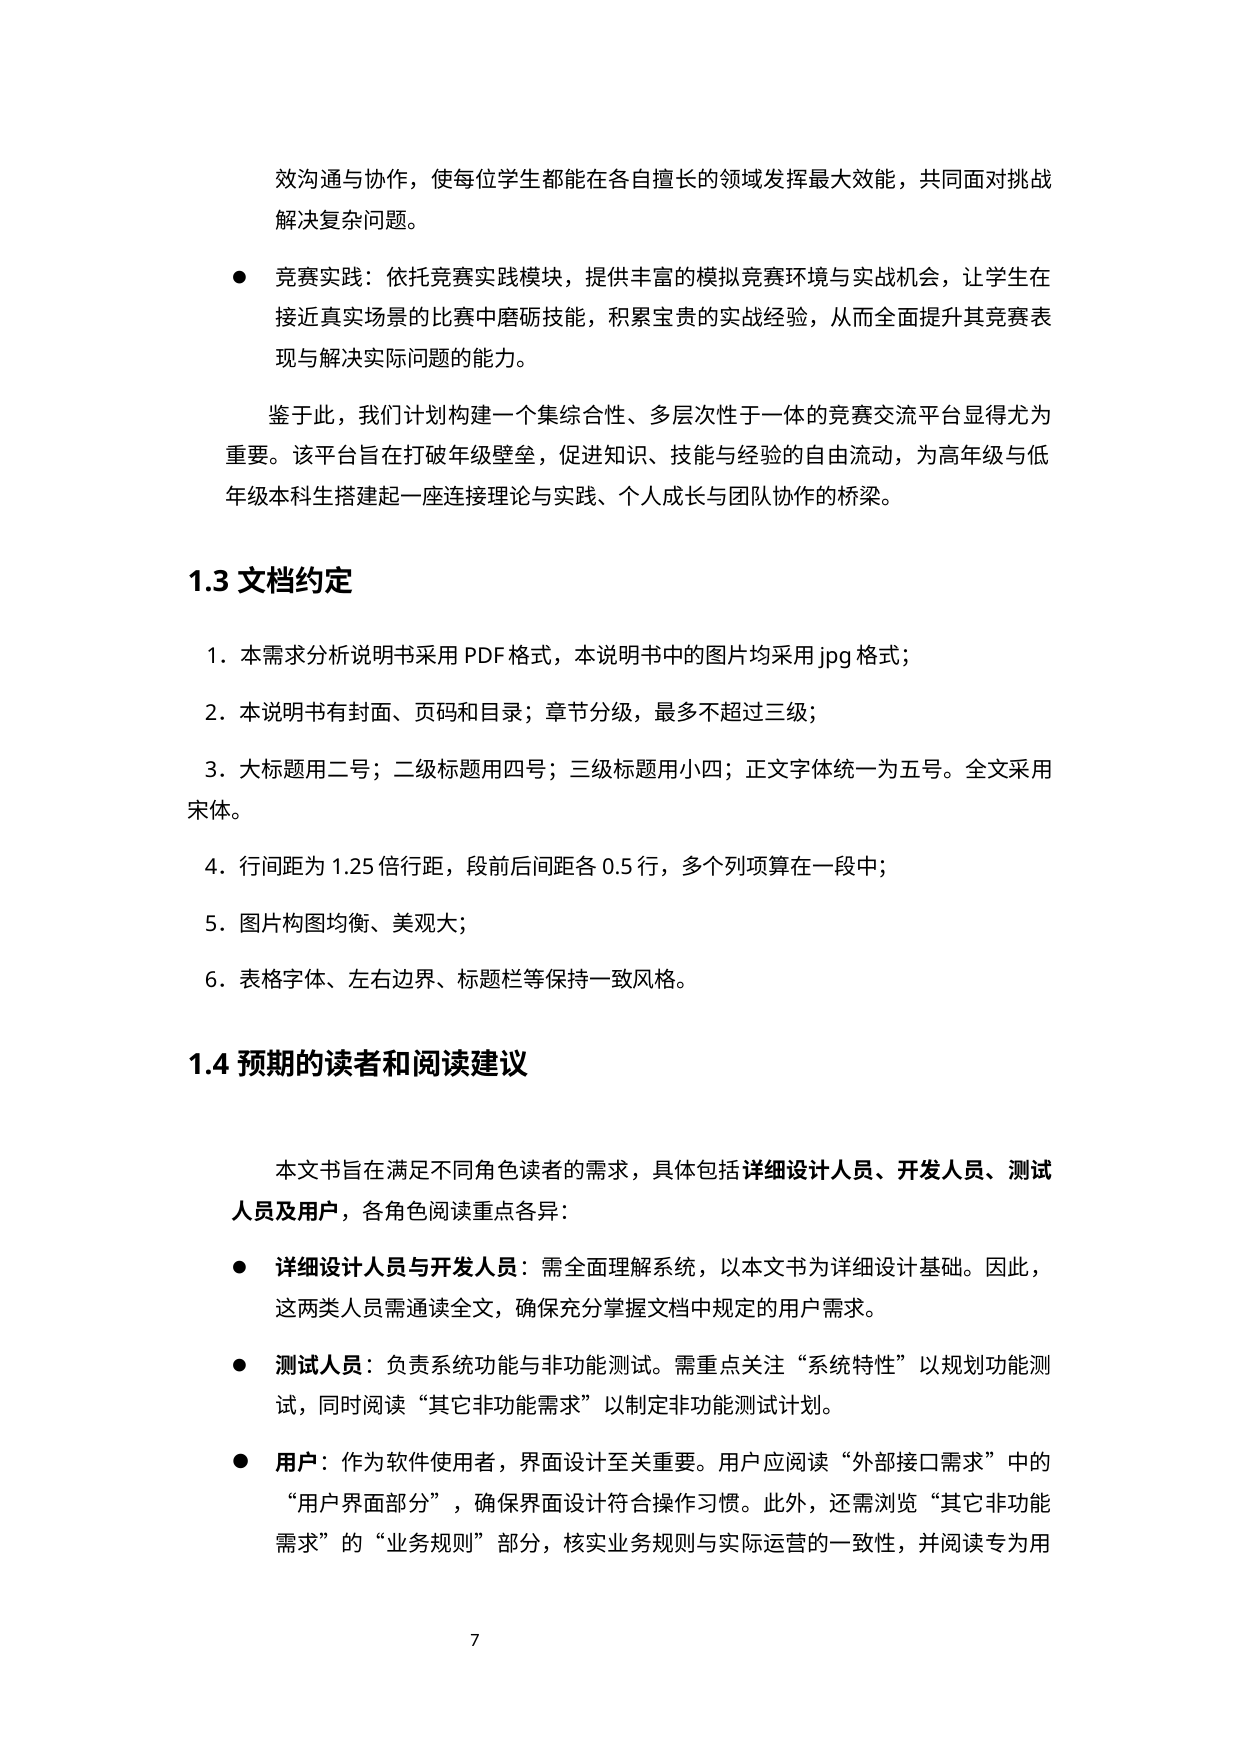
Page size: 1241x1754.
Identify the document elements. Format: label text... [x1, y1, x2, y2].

text 6．表格字体、左右边界、标题栏等保持一致风格。 [187, 962, 1053, 995]
subtitle 1.4 预期的读者和阅读建议 [187, 1030, 1053, 1095]
text 5．图片构图均衡、美观大； [187, 906, 1053, 938]
subtitle 1.3 文档约定 [187, 546, 1053, 611]
list 竞赛实践：依托竞赛实践模块，提供丰富的模拟竞赛环境与实战机会，让学生在接近真实场景的比赛中磨砺技能，积累宝贵的实战经验，从而全面提升其竞赛表现与解决实际问题的能力。 [231, 259, 1053, 373]
text 鉴于此，我们计划构建一个集综合性、多层次性于一体的竞赛交流平台显得尤为重要。该平台旨在打破年级壁垒，促进知识、技能与经验的自由流动，为高年级与低年级本科生搭建起一座连接理论与实践、个人成长与团队协作的桥梁。 [225, 397, 1053, 511]
text 2．本说明书有封面、页码和目录；章节分级，最多不超过三级； [187, 695, 1053, 727]
list 详细设计人员与开发人员：需全面理解系统，以本文书为详细设计基础。因此，这两类人员需通读全文，确保充分掌握文档中规定的用户需求。 [231, 1250, 1053, 1323]
text 3．大标题用二号；二级标题用四号；三级标题用小四；正文字体统一为五号。全文采用宋体。 [187, 752, 1053, 825]
text 本文书旨在满足不同角色读者的需求，具体包括详细设计人员、开发人员、测试人员及用户，各角色阅读重点各异： [231, 1153, 1053, 1226]
list 测试人员：负责系统功能与非功能测试。需重点关注“系统特性”以规划功能测试，同时阅读“其它非功能需求”以制定非功能测试计划。 [231, 1347, 1053, 1420]
text 4．行间距为1.25倍行距，段前后间距各0.5行，多个列项算在一段中； [187, 849, 1053, 881]
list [231, 162, 1053, 235]
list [231, 1444, 1053, 1558]
text 1．本需求分析说明书采用PDF格式，本说明书中的图片均采用jpg格式； [187, 638, 1053, 670]
